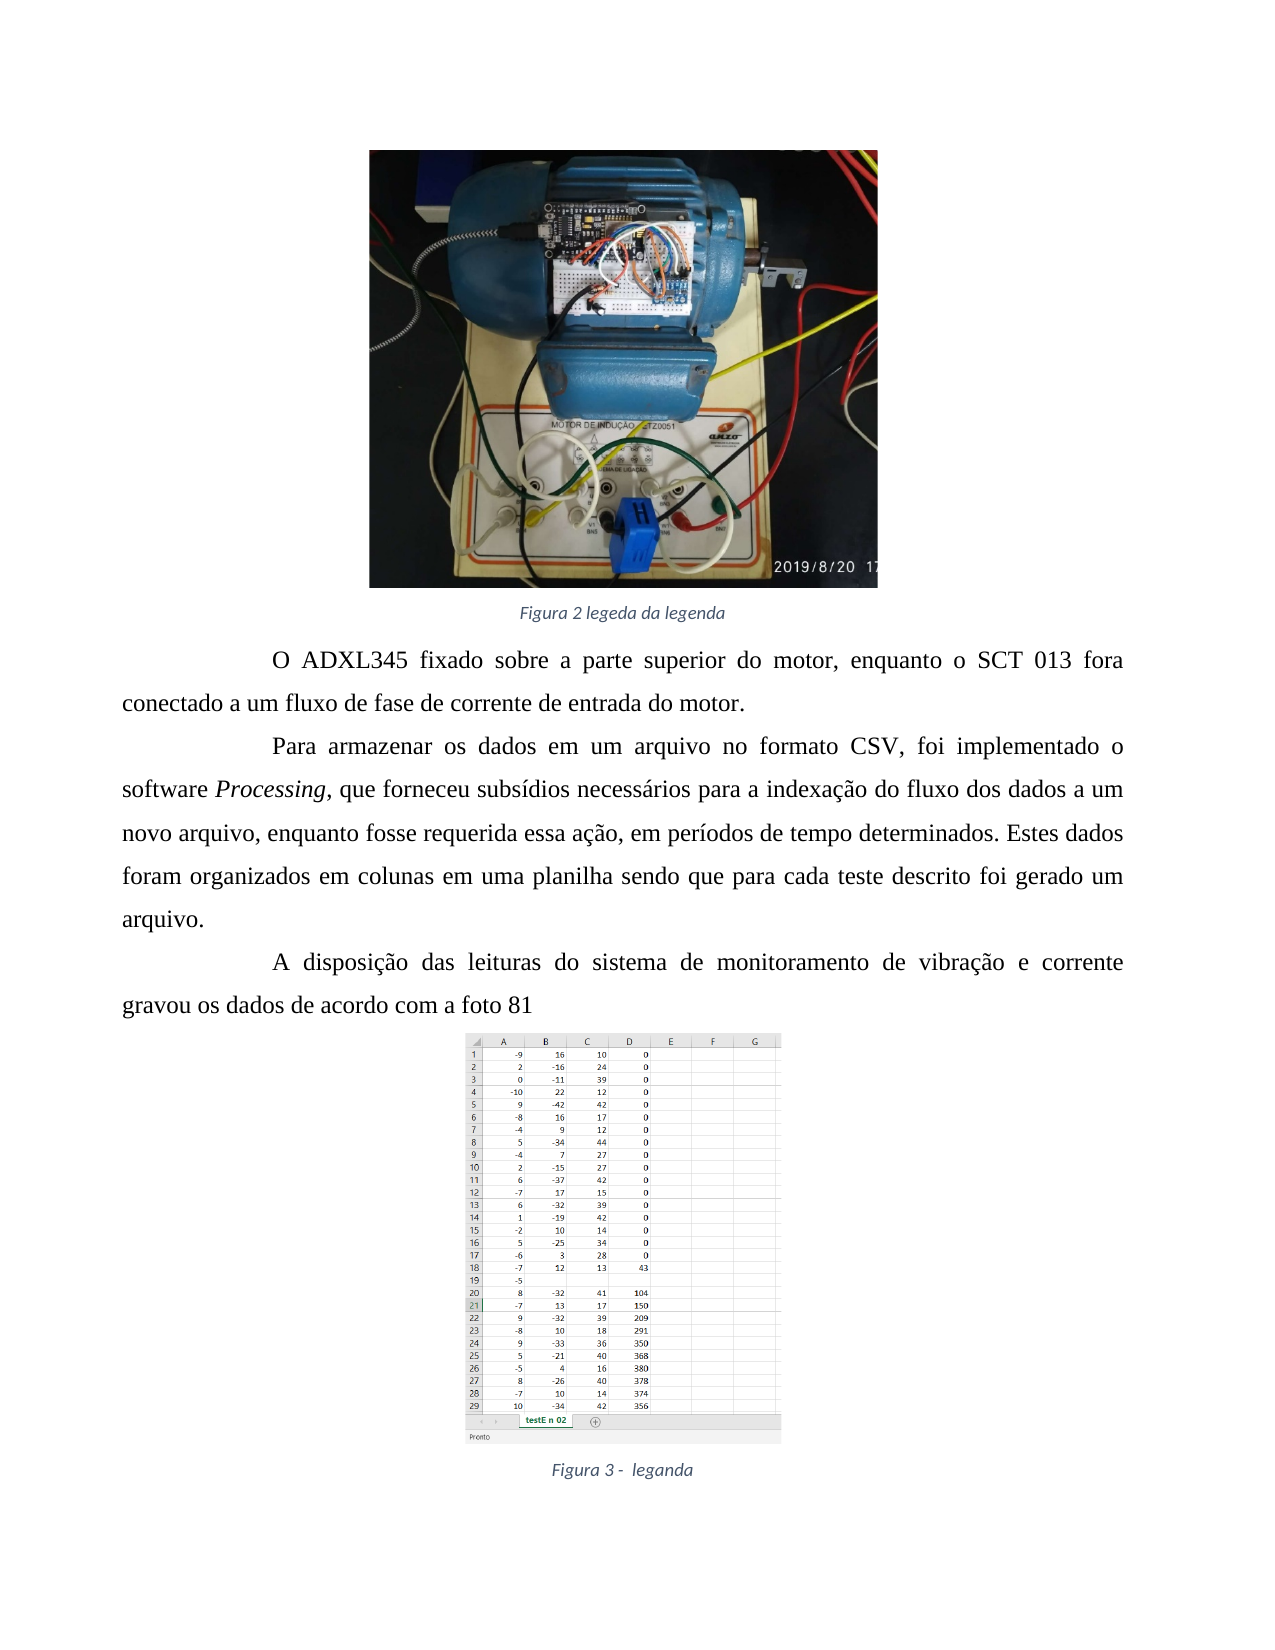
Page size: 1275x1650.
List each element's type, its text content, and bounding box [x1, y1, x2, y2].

picture [465, 1033, 782, 1444]
list A disposição das leituras do sistema de monitoramento de vibração e corrente gravou os dados de acordo com a foto 81 [122, 947, 1125, 1019]
list O ADXL345 fixado sobre a parte superior do motor, enquanto o SCT 013 fora conectado a um fluxo de fase de corrente de entrada do motor. [122, 645, 1125, 717]
list Para armazenar os dados em um arquivo no formato CSV, foi implementado o software Processing, que forneceu subsídios necessários para a indexação do fluxo dos dados a um novo arquivo, enquanto fosse requerida essa ação, em períodos de tempo determinados. Estes dados foram organizados em colunas em uma planilha sendo que para cada teste descrito foi gerado um arquivo. [122, 731, 1125, 933]
picture [369, 150, 878, 588]
